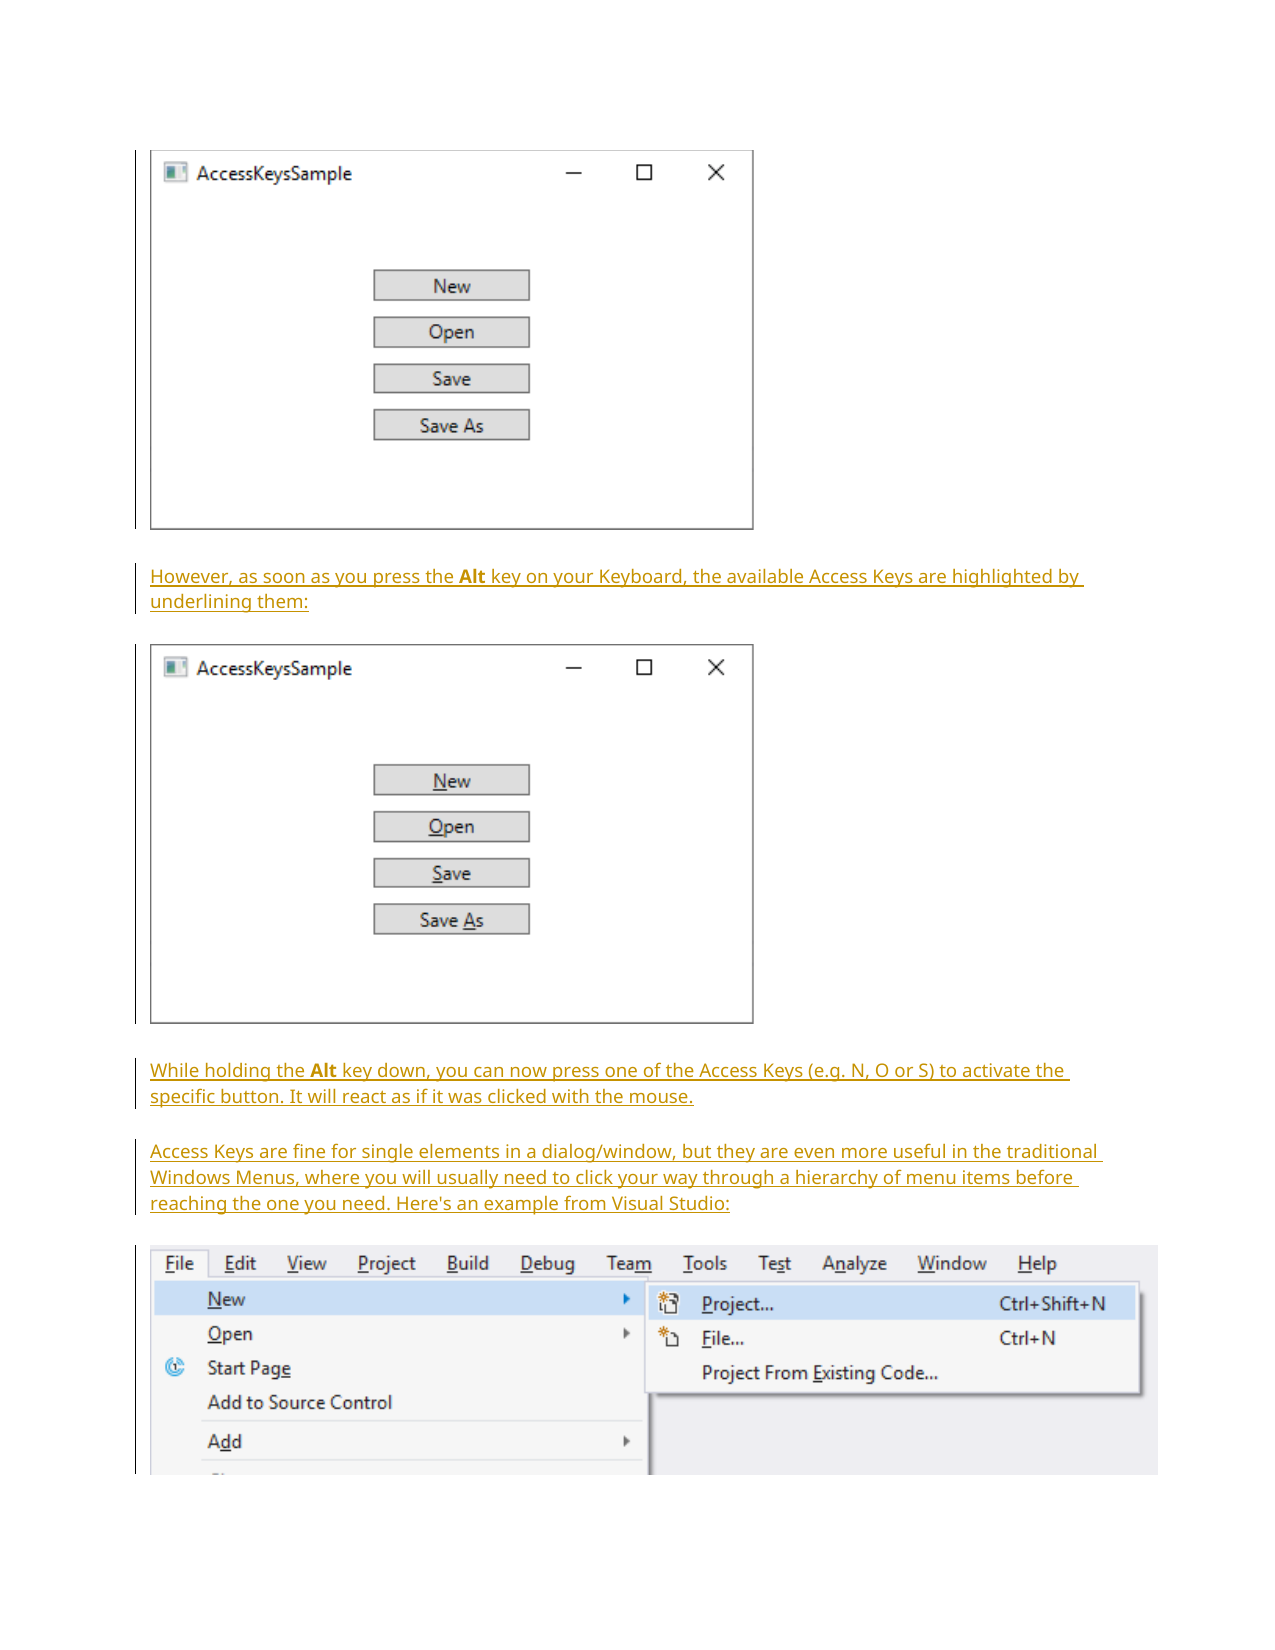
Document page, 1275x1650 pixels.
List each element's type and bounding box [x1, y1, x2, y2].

picture [150, 1245, 1158, 1475]
picture [150, 150, 754, 530]
picture [150, 644, 754, 1024]
